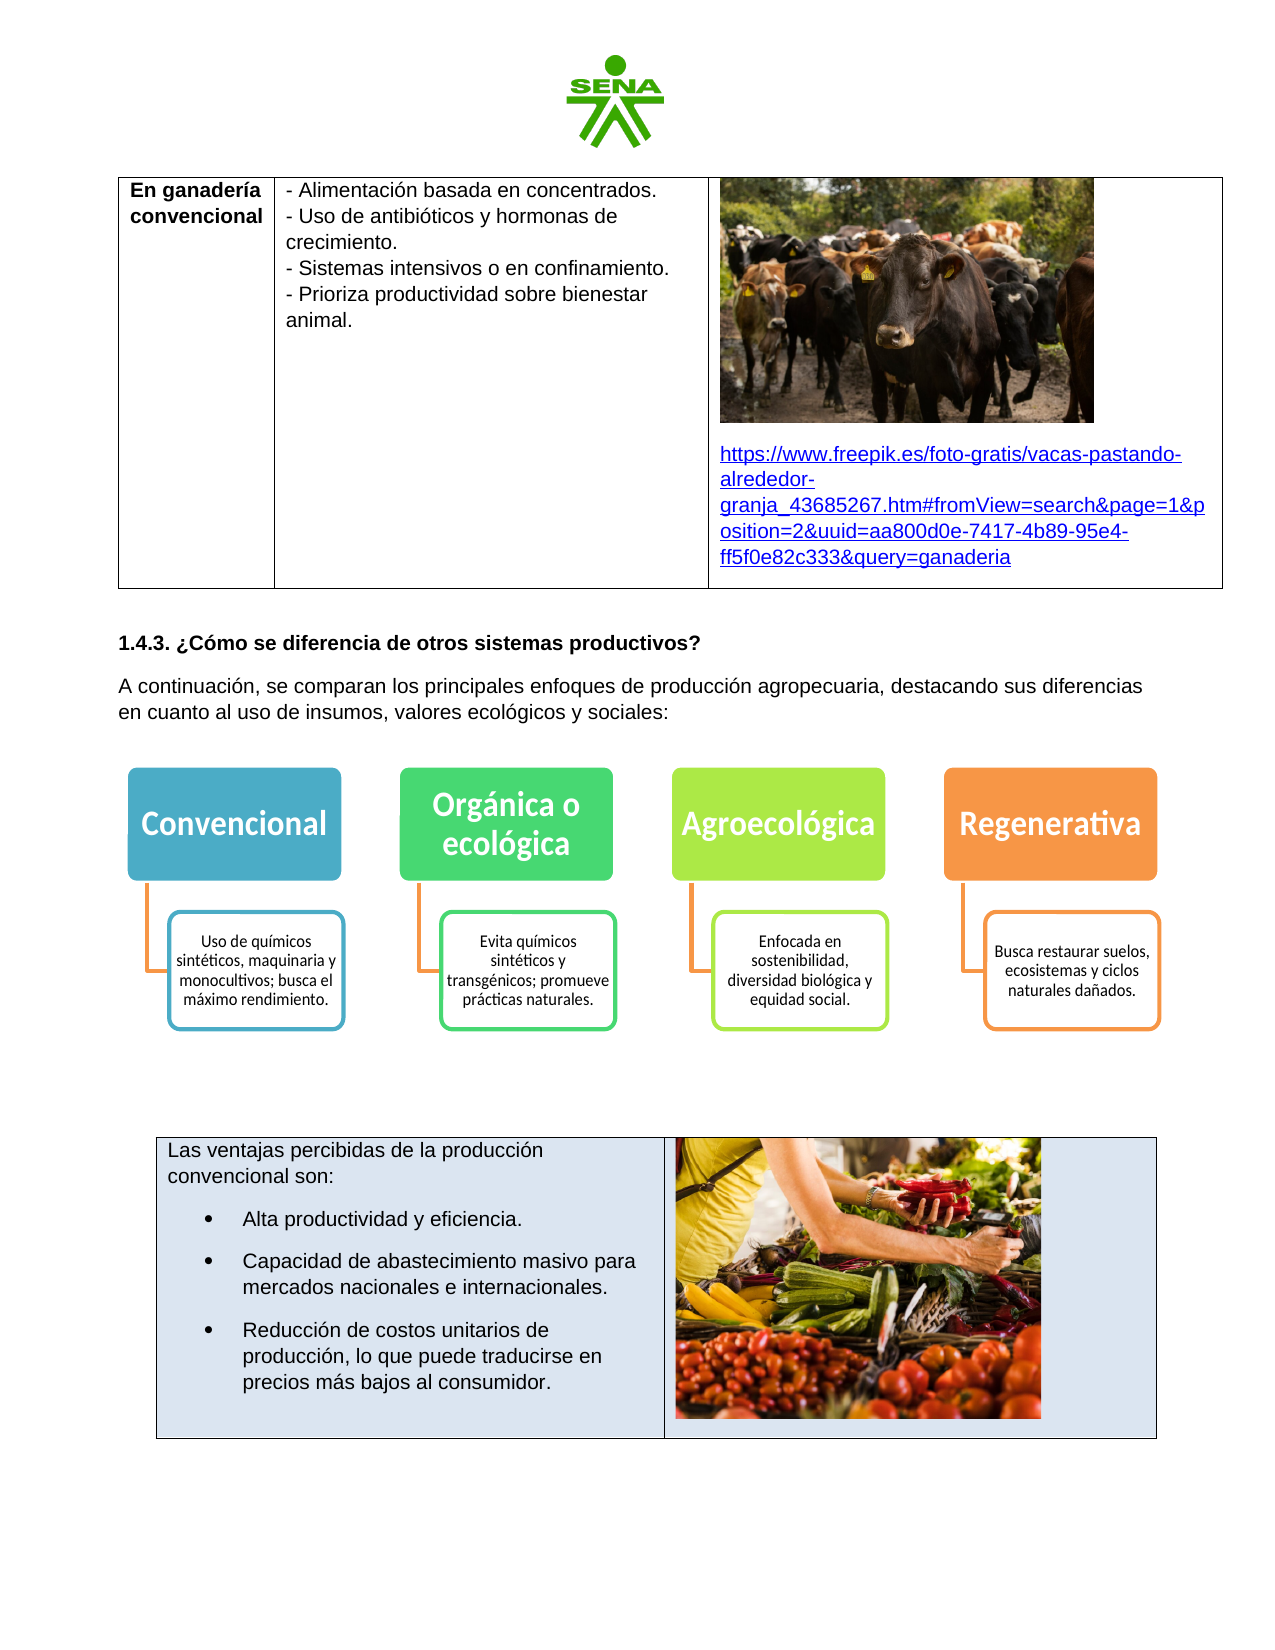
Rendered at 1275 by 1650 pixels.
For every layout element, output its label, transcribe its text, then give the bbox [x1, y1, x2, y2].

table_cell En ganadería convencional [119, 178, 274, 588]
picture [720, 178, 1094, 423]
table_header [665, 1138, 1156, 1437]
table_cell - Alimentación basada en concentrados. - Uso de antibióticos y hormonas de crecimiento. - Sistemas intensivos o en confinamiento. - Prioriza productividad sobre bienestar animal. [275, 178, 708, 588]
table_header Las ventajas percibidas de la producción convencional son: Alta productividad y eficiencia. Capacidad de abastecimiento masivo para mercados nacionales e internacionales. Reducción de costos unitarios de producción, lo que puede traducirse en precios más bajos al consumidor. [157, 1138, 664, 1437]
text A continuación, se comparan los principales enfoques de producción agropecuaria, destacando sus diferencias en cuanto al uso de insumos, valores ecológicos y sociales: [118, 674, 1157, 723]
table_cell https://www.freepik.es/foto-gratis/vacas-pastando-alrededor-granja_43685267.htm#fromView=search&page=1&position=2&uuid=aa800d0e-7417-4b89-95e4-ff5f0e82c333&query=ganaderia [709, 178, 1222, 588]
picture [566, 55, 664, 148]
text 1.4.3. ¿Cómo se diferencia de otros sistemas productivos? [118, 631, 1157, 655]
picture [675, 1138, 1042, 1419]
